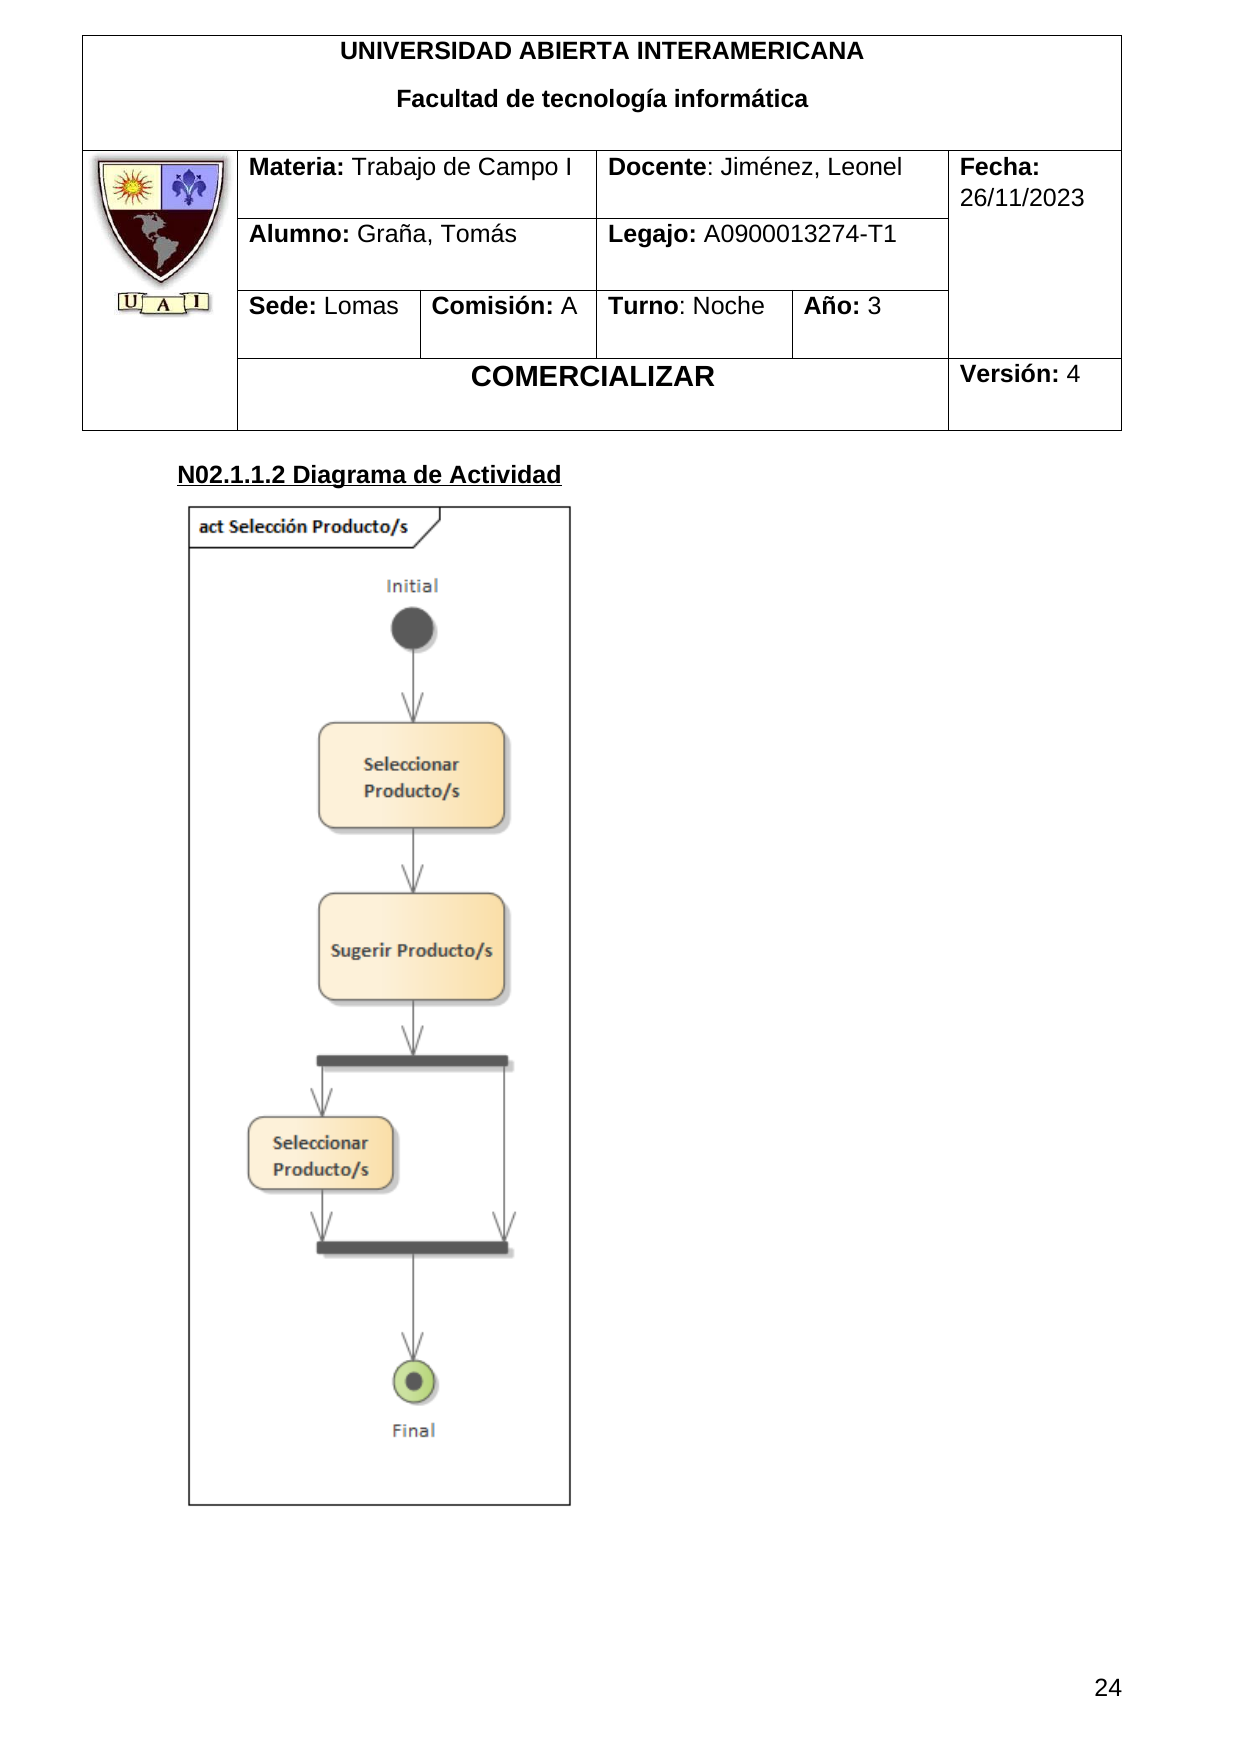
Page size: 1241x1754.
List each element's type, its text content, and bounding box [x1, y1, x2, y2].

subtitle N02.1.1.2 Diagrama de Actividad [177, 460, 1122, 488]
picture [177, 495, 582, 1517]
picture [87, 151, 234, 320]
